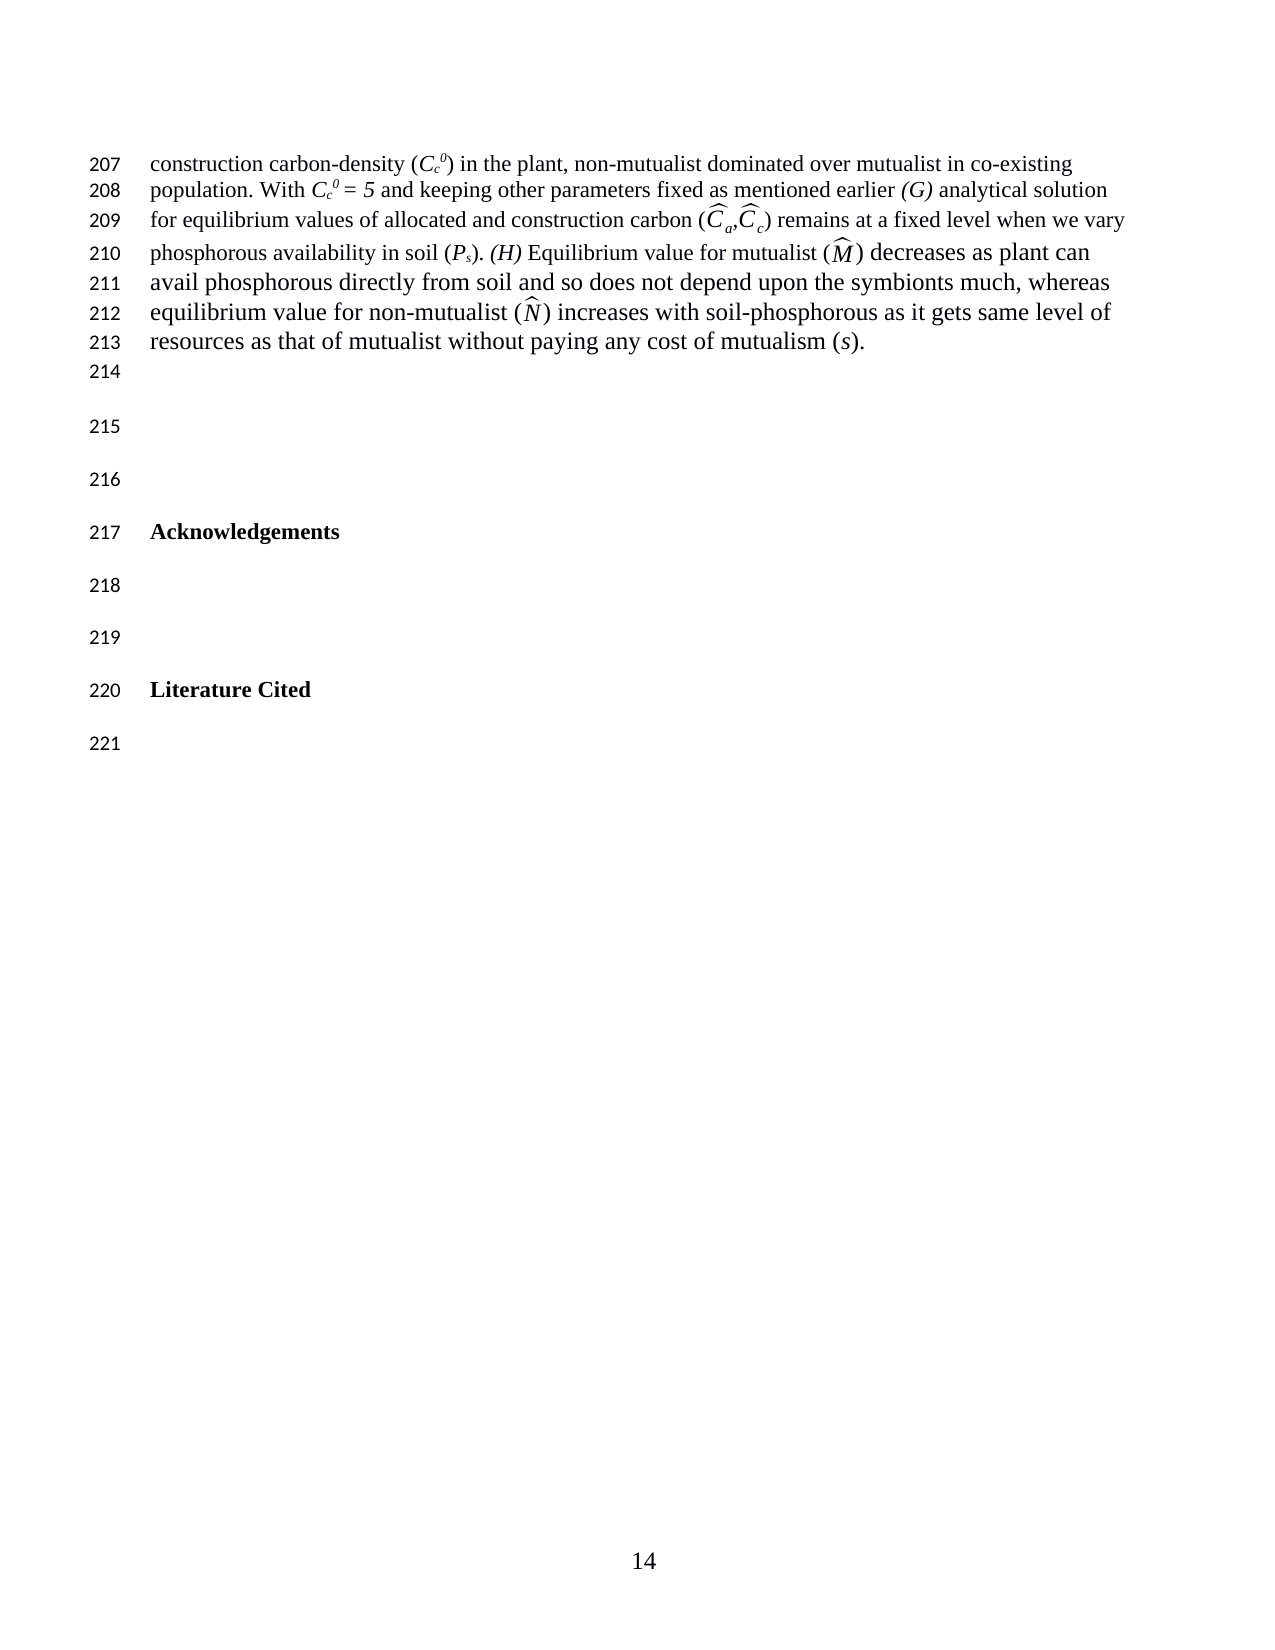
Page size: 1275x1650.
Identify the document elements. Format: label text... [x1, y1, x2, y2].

text Literature Cited [150, 676, 1134, 702]
text Acknowledgements [150, 518, 1134, 544]
